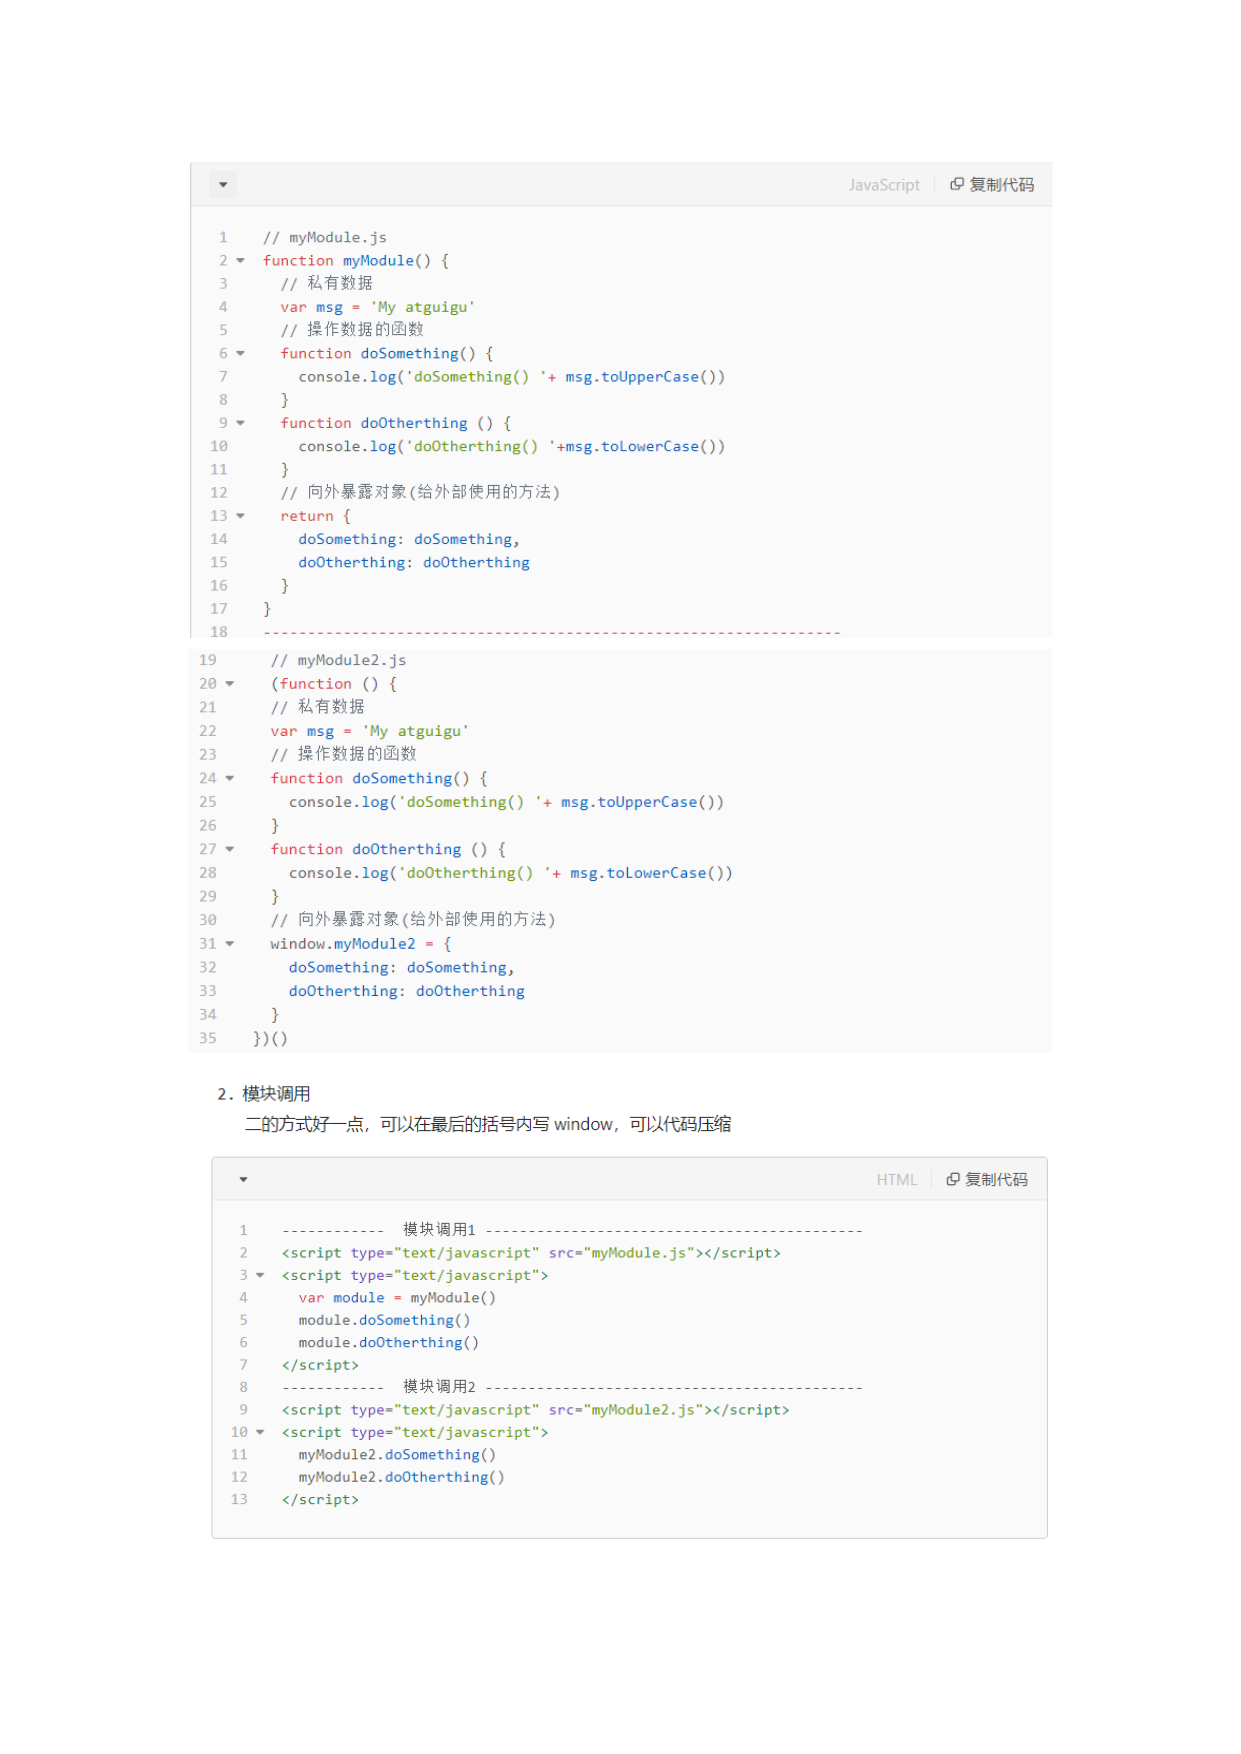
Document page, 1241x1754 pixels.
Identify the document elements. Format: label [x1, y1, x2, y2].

picture [187, 649, 1053, 1053]
picture [187, 1072, 1053, 1548]
picture [187, 162, 1053, 638]
